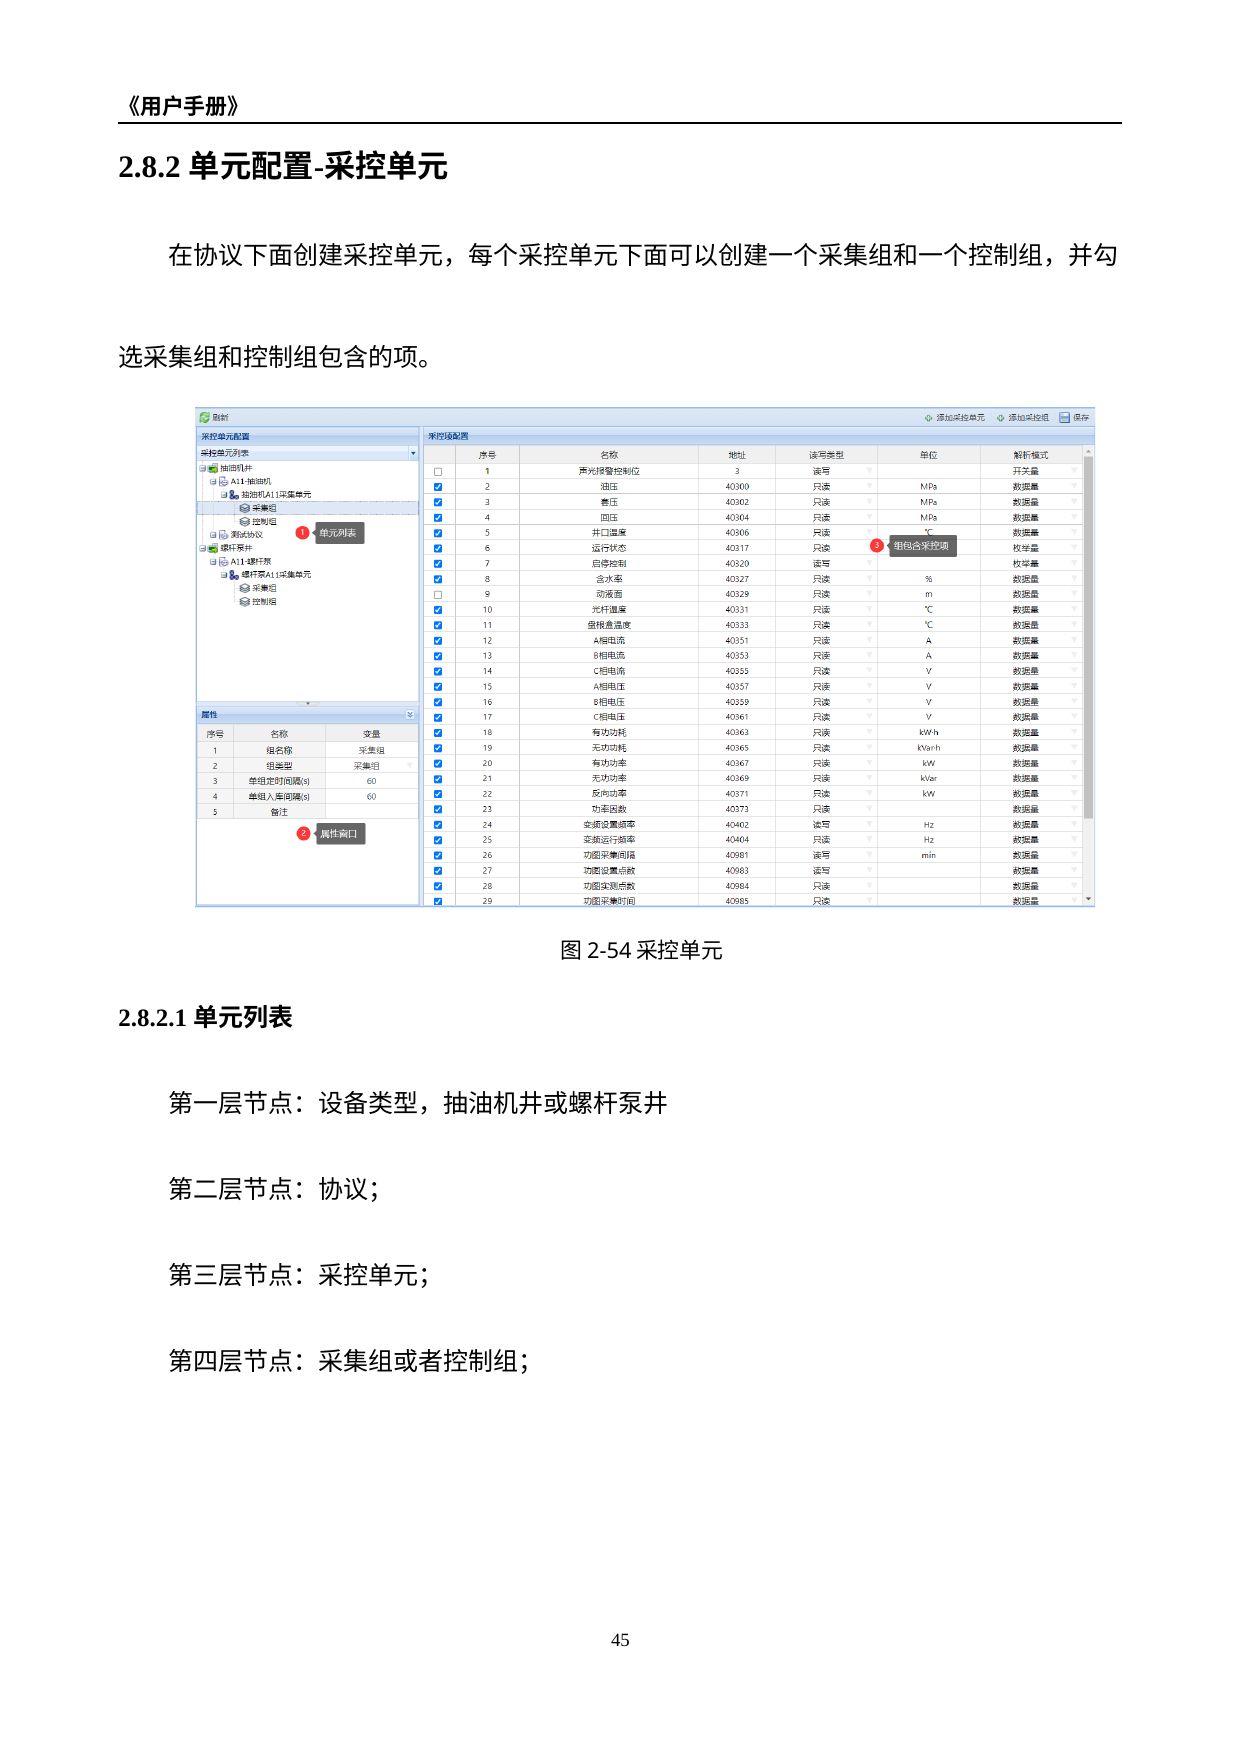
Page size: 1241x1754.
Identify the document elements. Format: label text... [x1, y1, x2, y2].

text 在协议下面创建采控单元，每个采控单元下面可以创建一个采集组和一个控制组，并勾选采集组和控制组包含的项。 [118, 220, 1122, 390]
picture [195, 407, 1096, 908]
subtitle 2.8.2.1 单元列表 [118, 981, 1122, 1049]
subtitle 2.8.2 单元配置-采控单元 [118, 129, 1122, 197]
text 第一层节点：设备类型，抽油机井或螺杆泵井 [118, 1067, 1122, 1135]
text 图2-54采控单元 [118, 932, 1122, 966]
text 第三层节点：采控单元； [118, 1239, 1122, 1307]
text 第二层节点：协议； [118, 1153, 1122, 1221]
text 第四层节点：采集组或者控制组； [118, 1326, 1122, 1393]
